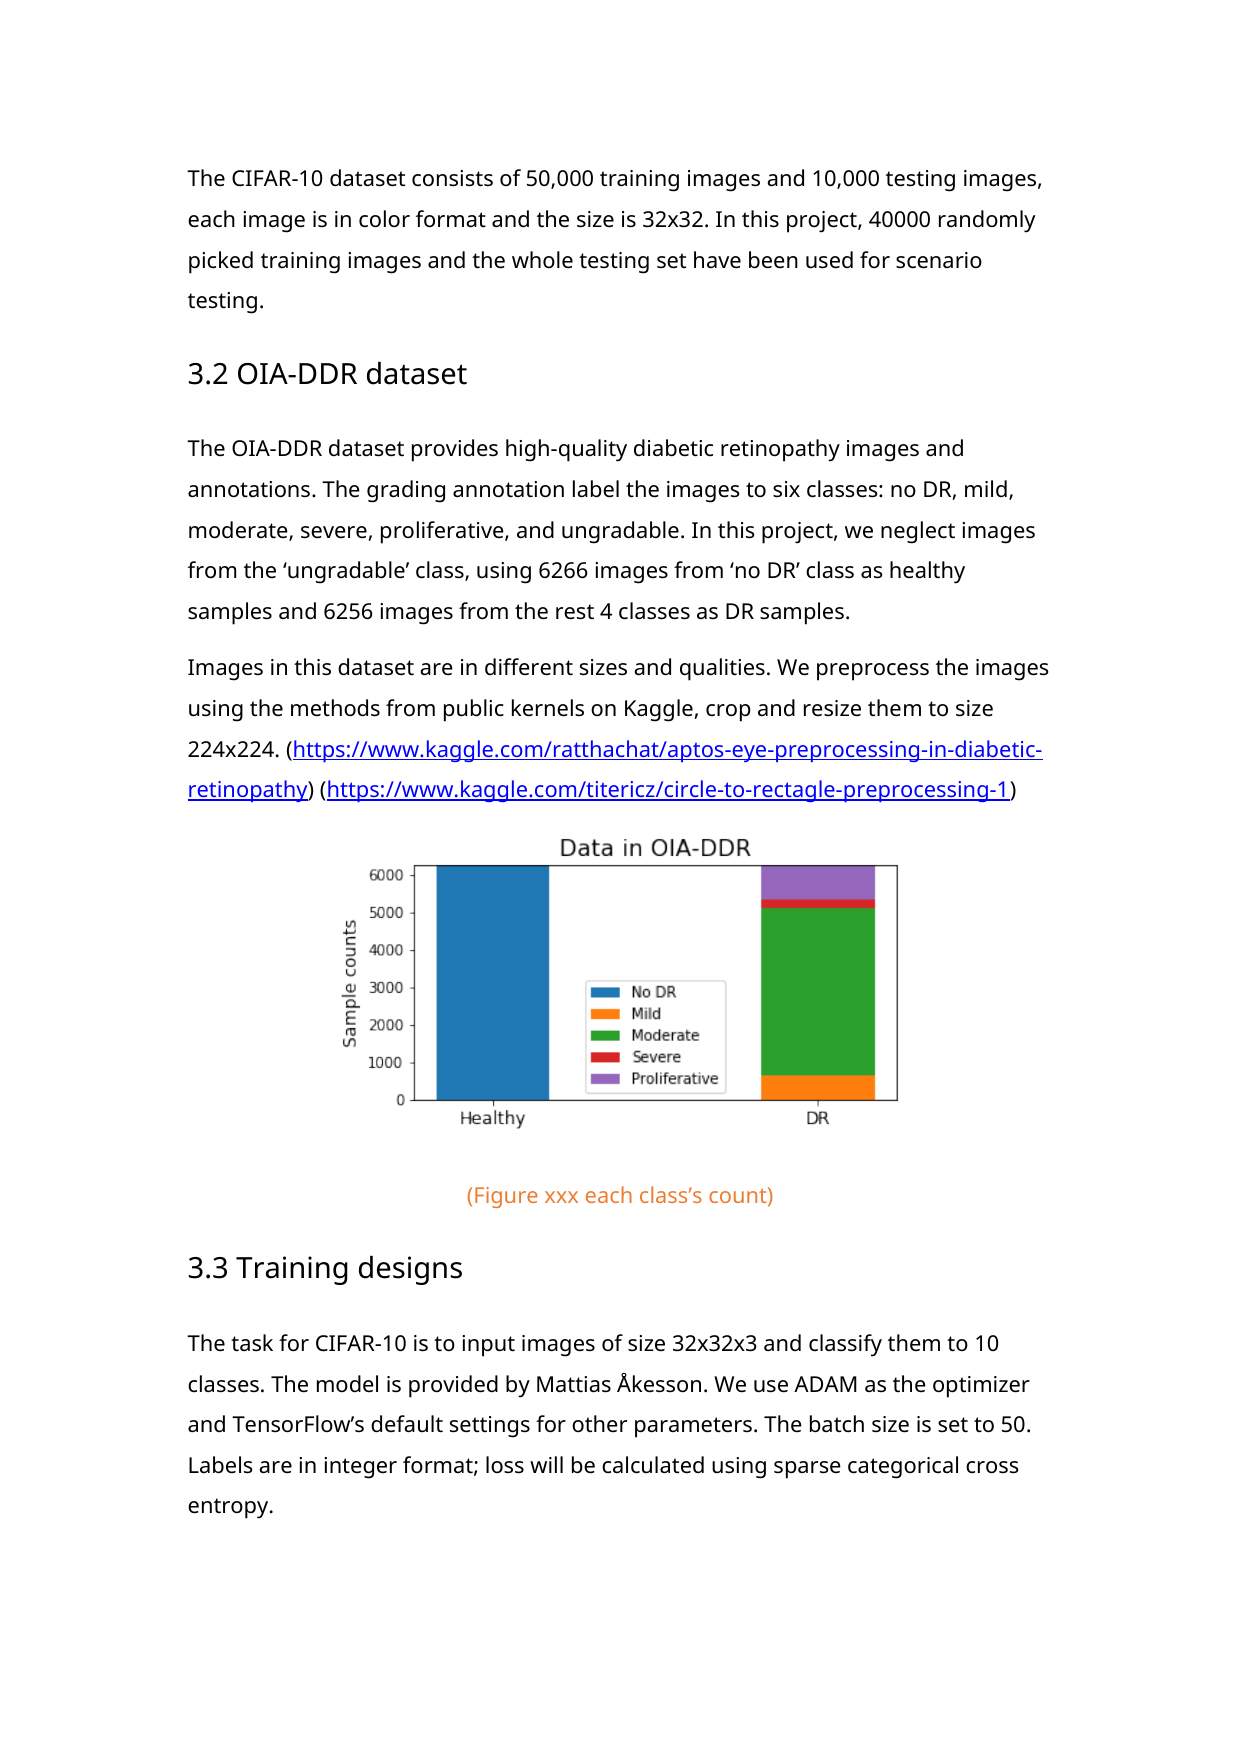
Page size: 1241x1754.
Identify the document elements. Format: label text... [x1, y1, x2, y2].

text The OIA-DDR dataset provides high-quality diabetic retinopathy images and annotations. The grading annotation label the images to six classes: no DR, mild, moderate, severe, proliferative, and ungradable. In this project, we neglect images from the ‘ungradable’ class, using 6266 images from ‘no DR’ class as healthy samples and 6256 images from the rest 4 classes as DR samples. [187, 432, 1053, 627]
text (Figure xxx each class’s count) [187, 1178, 1053, 1211]
picture [333, 829, 907, 1139]
text The CIFAR-10 dataset consists of 50,000 training images and 10,000 testing images, each image is in color format and the size is 32x32. In this project, 40000 randomly picked training images and the whole testing set have been used for scenario testing. [187, 162, 1053, 316]
text 3.2 OIA-DDR dataset [187, 340, 1053, 405]
text 3.3 Training designs [187, 1235, 1053, 1300]
text Images in this dataset are in different sizes and qualities. We preprocess the images using the methods from public kernels on Kaggle, crop and resize them to size 224x224. (https://www.kaggle.com/ratthachat/aptos-eye-preprocessing-in-diabetic-retinopathy) (https://www.kaggle.com/titericz/circle-to-rectagle-preprocessing-1) [187, 651, 1053, 805]
text The task for CIFAR-10 is to input images of size 32x32x3 and classify them to 10 classes. The model is provided by Mattias Åkesson. We use ADAM as the optimizer and TensorFlow’s default settings for other parameters. The batch size is set to 50. Labels are in integer format; loss will be calculated using sparse categorical cross entropy. [187, 1327, 1053, 1522]
